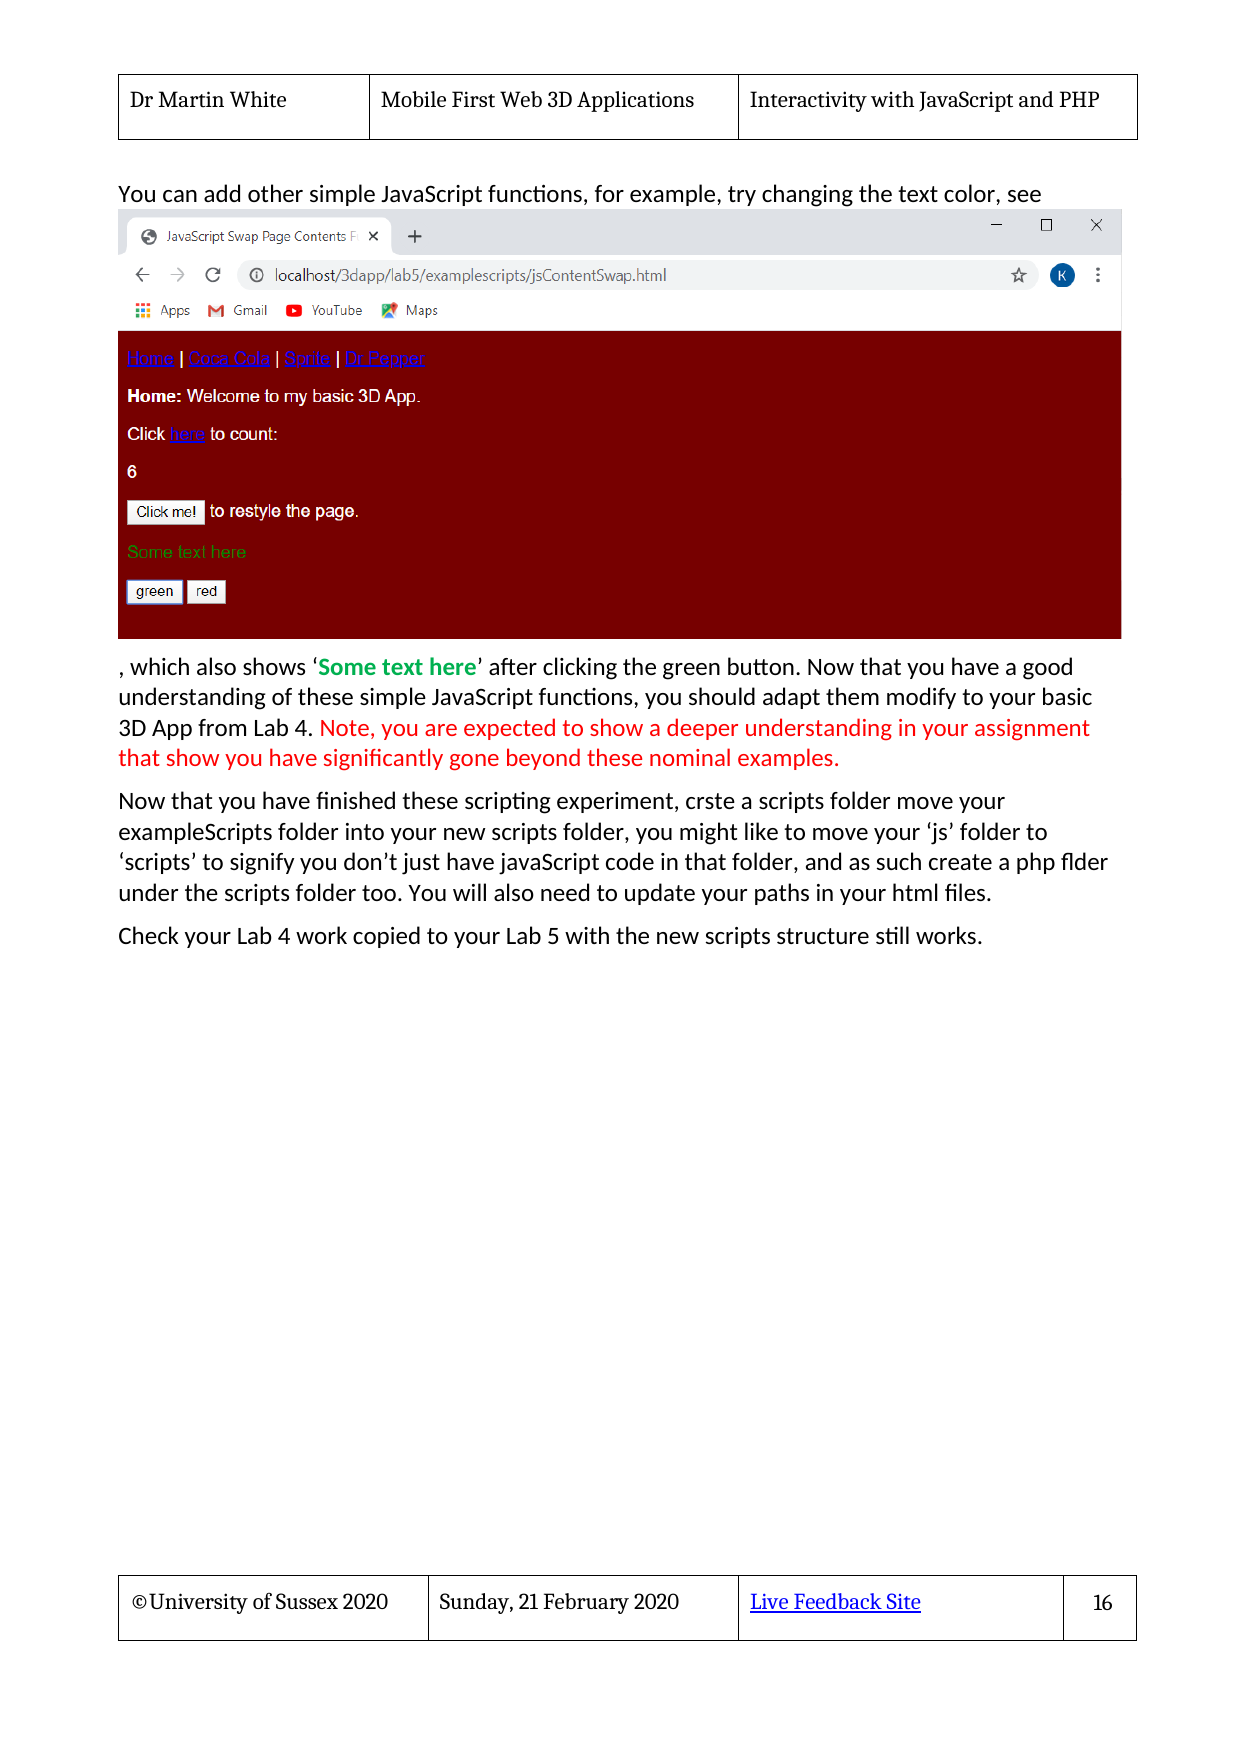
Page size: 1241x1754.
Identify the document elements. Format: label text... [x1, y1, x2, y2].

picture [118, 209, 1122, 639]
text , which also shows ‘Some text here’ after clicking the green button. Now that you have a good understanding of these simple JavaScript functions, you should adapt them modify to your basic 3D App from Lab 4. Note, you are expected to show a deeper understanding in your assignment that show you have significantly gone beyond these nominal examples. [118, 651, 1122, 773]
text Check your Lab 4 work copied to your Lab 5 with the new scripts structure still works. [118, 920, 1122, 950]
text You can add other simple JavaScript functions, for example, try changing the text color, see [118, 178, 1122, 209]
text Now that you have finished these scripting experiment, crste a scripts folder move your exampleScripts folder into your new scripts folder, you might like to move your ‘js’ folder to ‘scripts’ to signify you don’t just have javaScript code in that folder, and as such create a php flder under the scripts folder too. You will also need to update your paths in your html files. [118, 785, 1122, 907]
